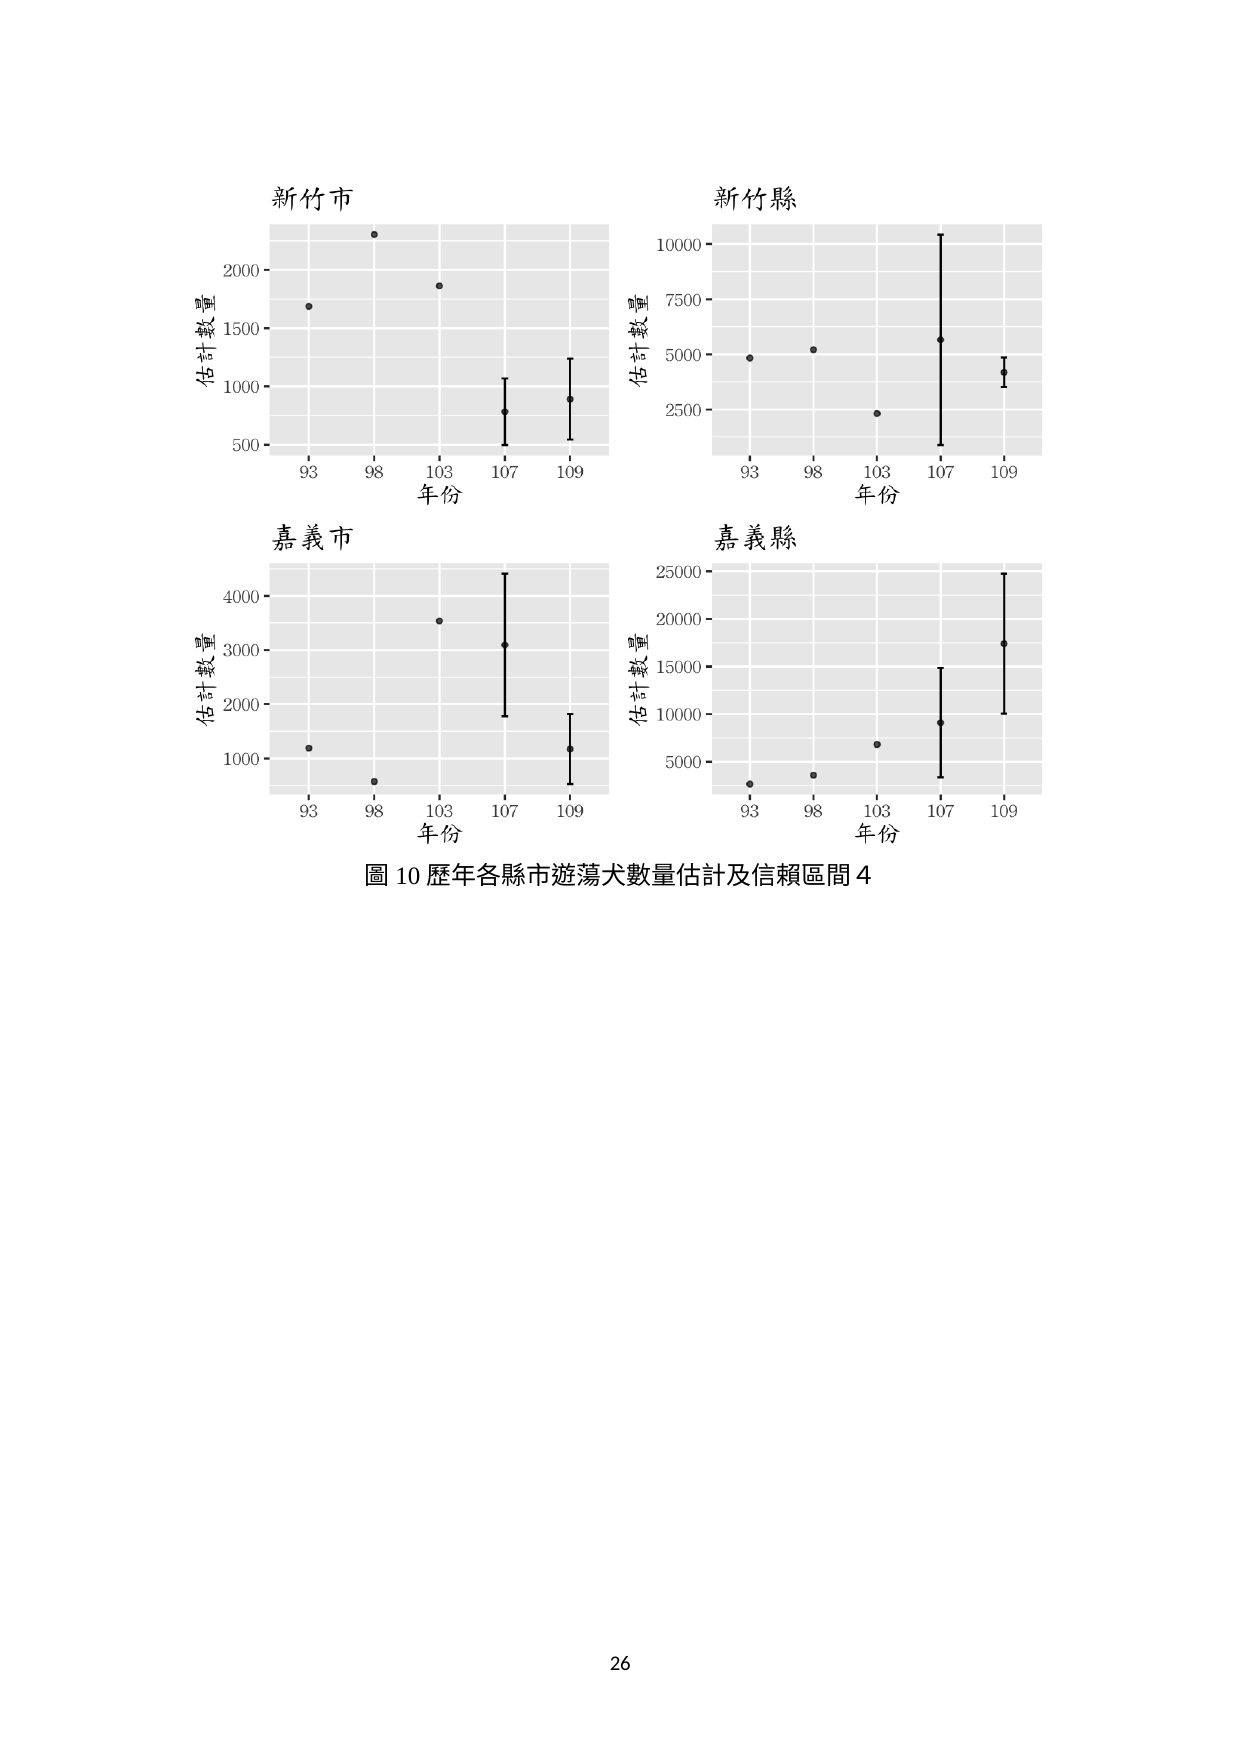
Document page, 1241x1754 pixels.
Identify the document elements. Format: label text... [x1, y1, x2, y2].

text 圖 10 歷年各縣市遊蕩犬數量估計及信賴區間４ [187, 856, 1053, 892]
picture [187, 178, 1053, 856]
